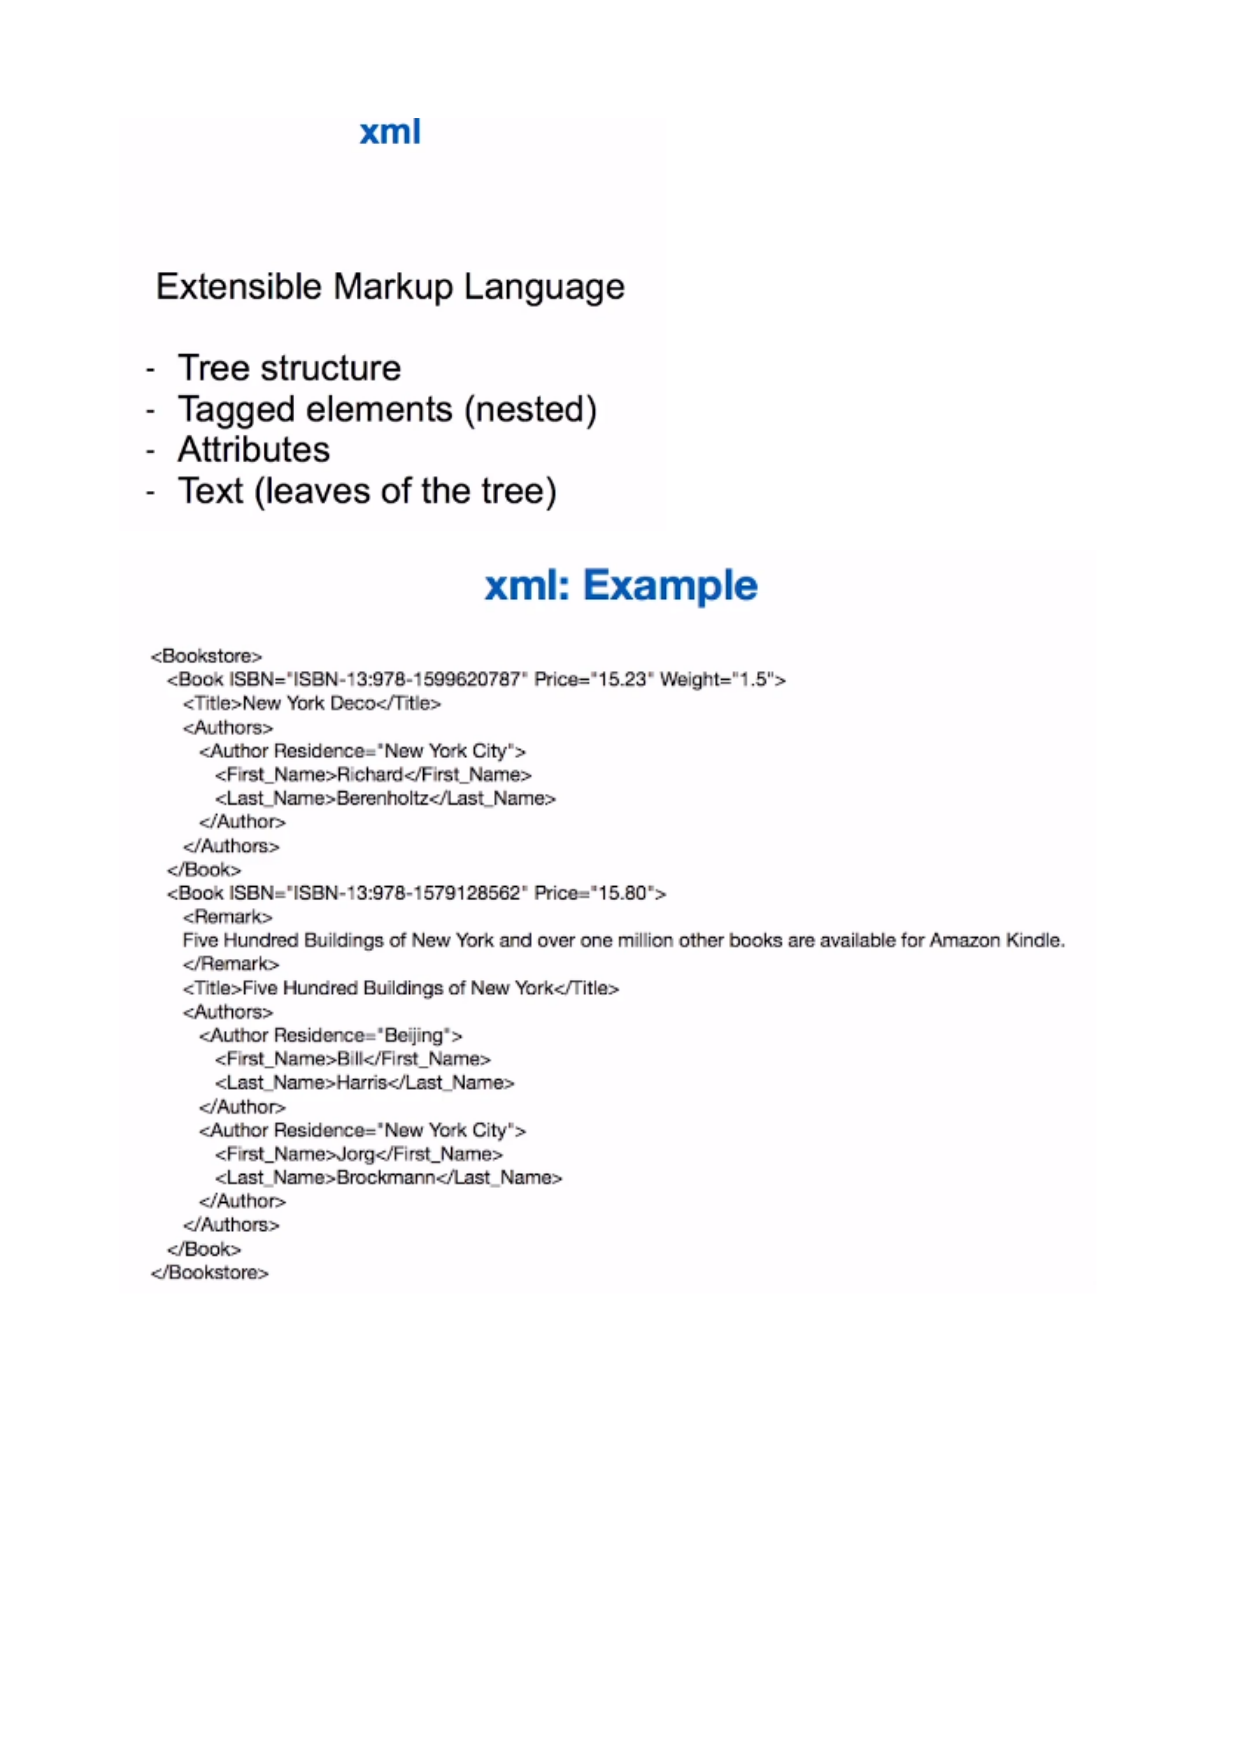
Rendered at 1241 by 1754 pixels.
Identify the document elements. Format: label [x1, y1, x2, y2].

picture [118, 118, 668, 531]
picture [118, 549, 1098, 1295]
